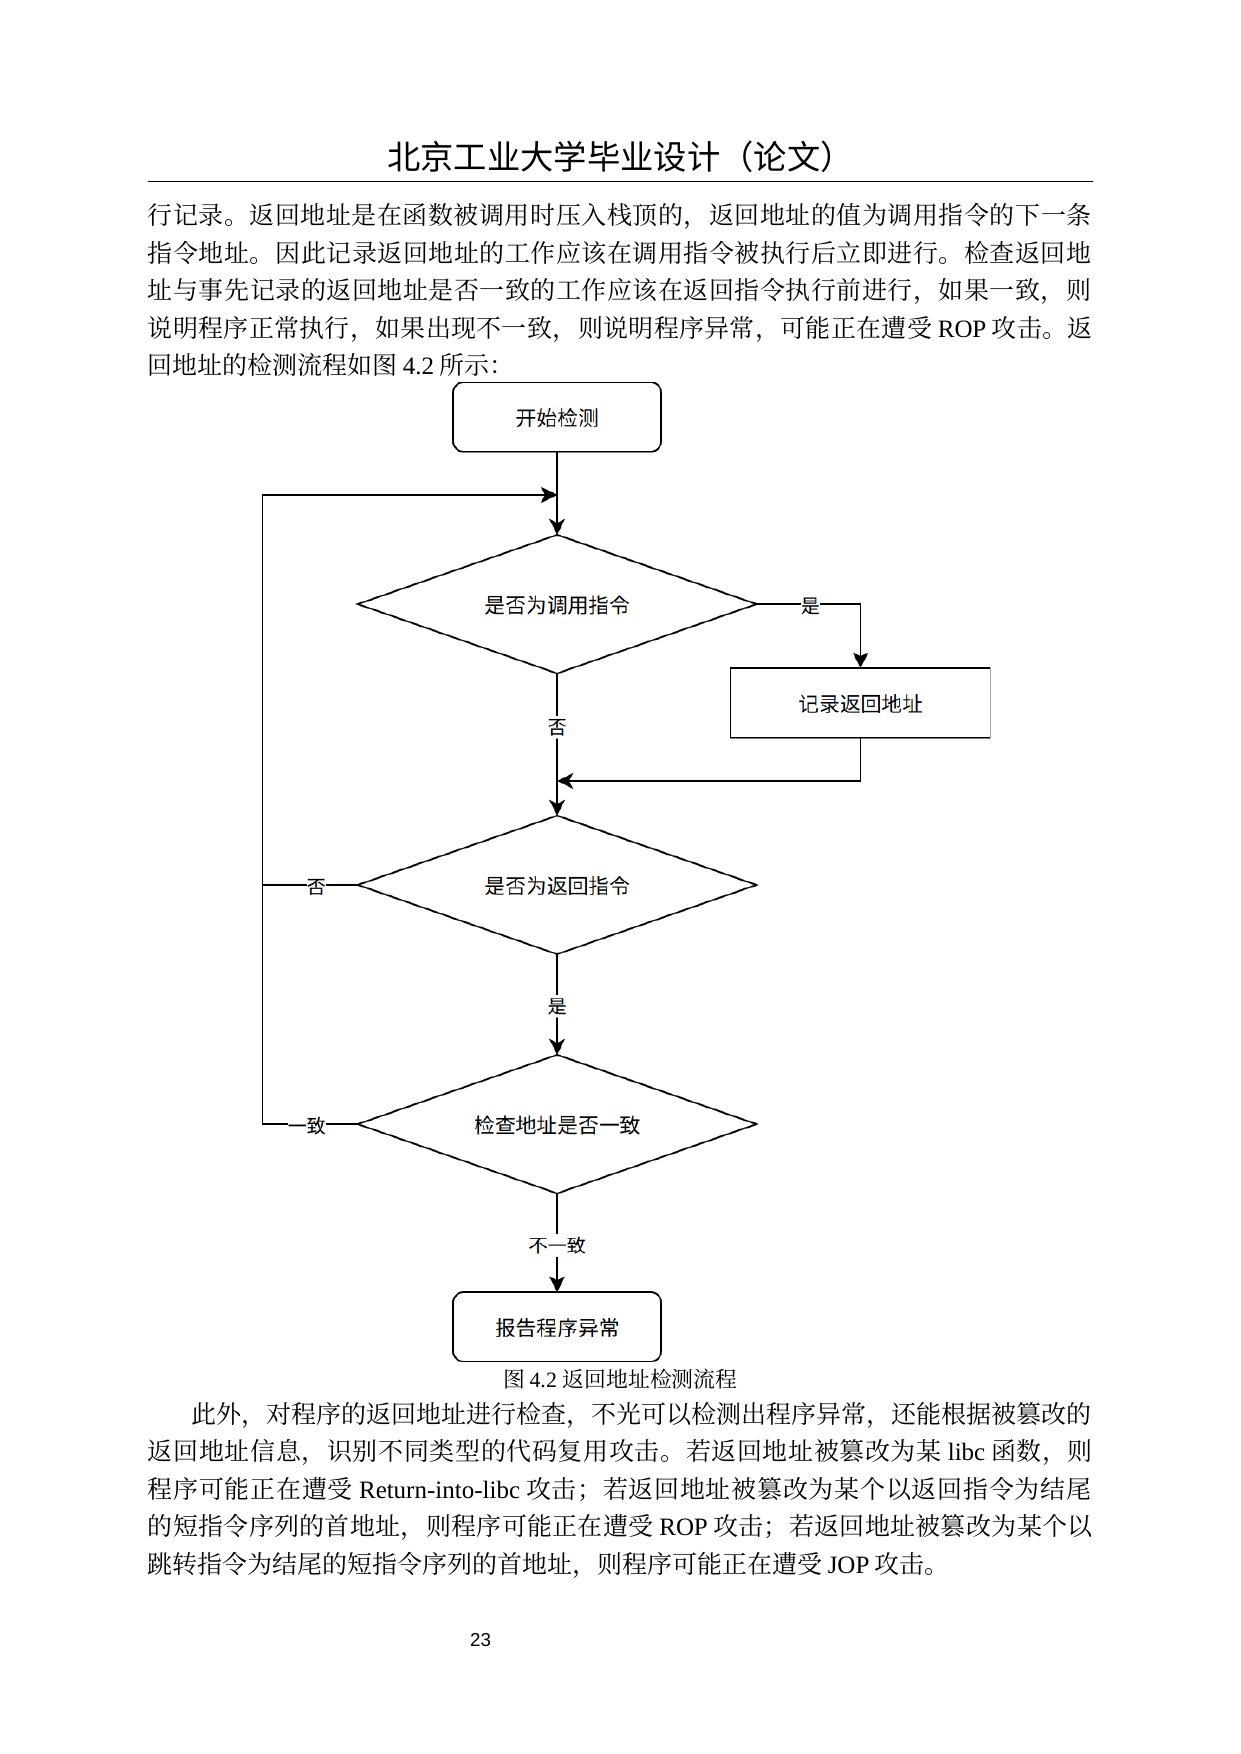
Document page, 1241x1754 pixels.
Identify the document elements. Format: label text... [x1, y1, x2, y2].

picture [249, 382, 991, 1362]
text 此外，对程序的返回地址进行检查，不光可以检测出程序异常，还能根据被篡改的返回地址信息，识别不同类型的代码复用攻击。若返回地址被篡改为某libc函数，则程序可能正在遭受Return-into-libc攻击；若返回地址被篡改为某个以返回指令为结尾的短指令序列的首地址，则程序可能正在遭受ROP攻击；若返回地址被篡改为某个以跳转指令为结尾的短指令序列的首地址，则程序可能正在遭受JOP攻击。 [148, 1393, 1093, 1581]
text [148, 194, 1093, 382]
text 图4.2 返回地址检测流程 [148, 1362, 1093, 1393]
